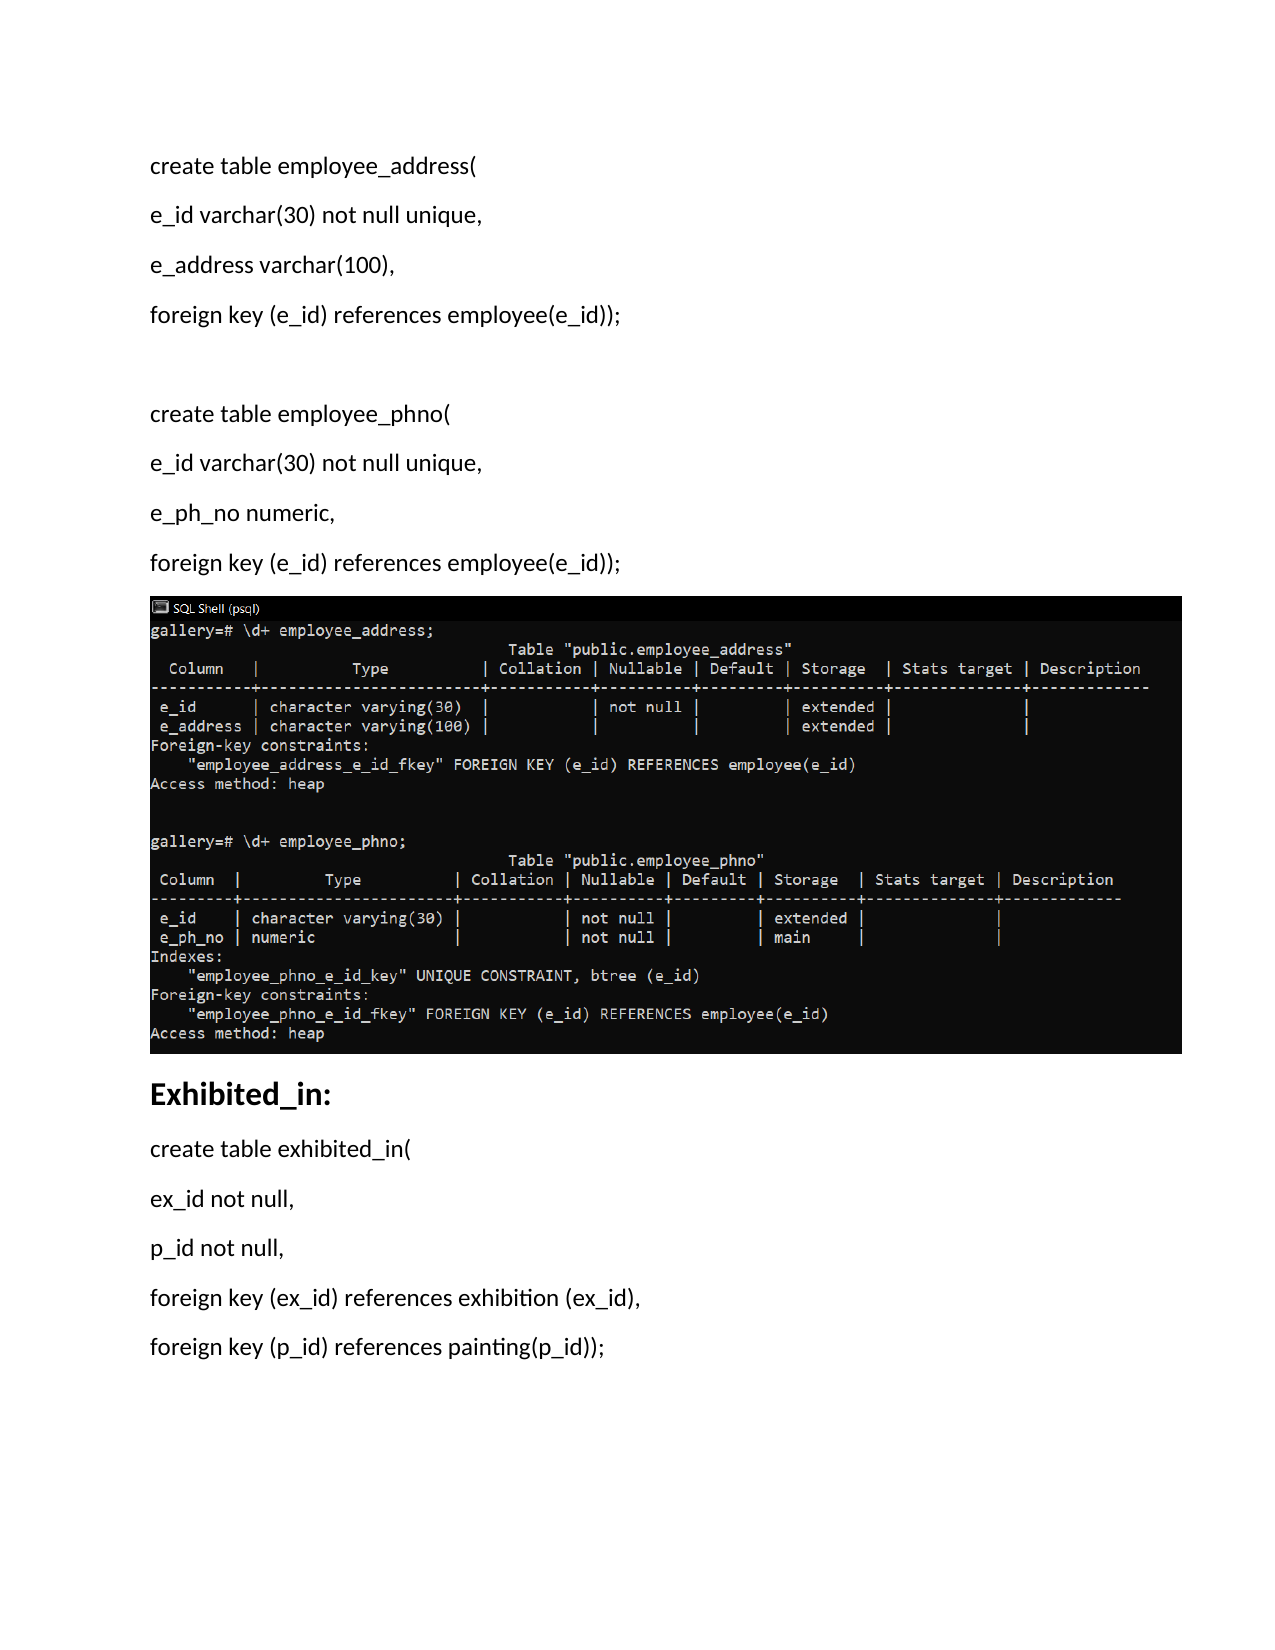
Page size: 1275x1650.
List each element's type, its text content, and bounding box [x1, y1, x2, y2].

text e_address varchar(100), [150, 249, 1125, 280]
text ex_id not null, [150, 1183, 1125, 1213]
text foreign key (p_id) references painting(p_id)); [150, 1332, 1125, 1362]
text e_id varchar(30) not null unique, [150, 199, 1125, 230]
text foreign key (e_id) references employee(e_id)); [150, 299, 1125, 329]
text create table exhibited_in( [150, 1133, 1125, 1164]
text Exhibited_in: [150, 1073, 1125, 1113]
picture [150, 596, 1182, 1054]
text e_ph_no numeric, [150, 497, 1125, 528]
text foreign key (e_id) references employee(e_id)); [150, 547, 1125, 577]
text create table employee_phno( [150, 398, 1125, 428]
text e_id varchar(30) not null unique, [150, 447, 1125, 478]
text p_id not null, [150, 1232, 1125, 1263]
text foreign key (ex_id) references exhibition (ex_id), [150, 1282, 1125, 1312]
text create table employee_address( [150, 150, 1125, 181]
